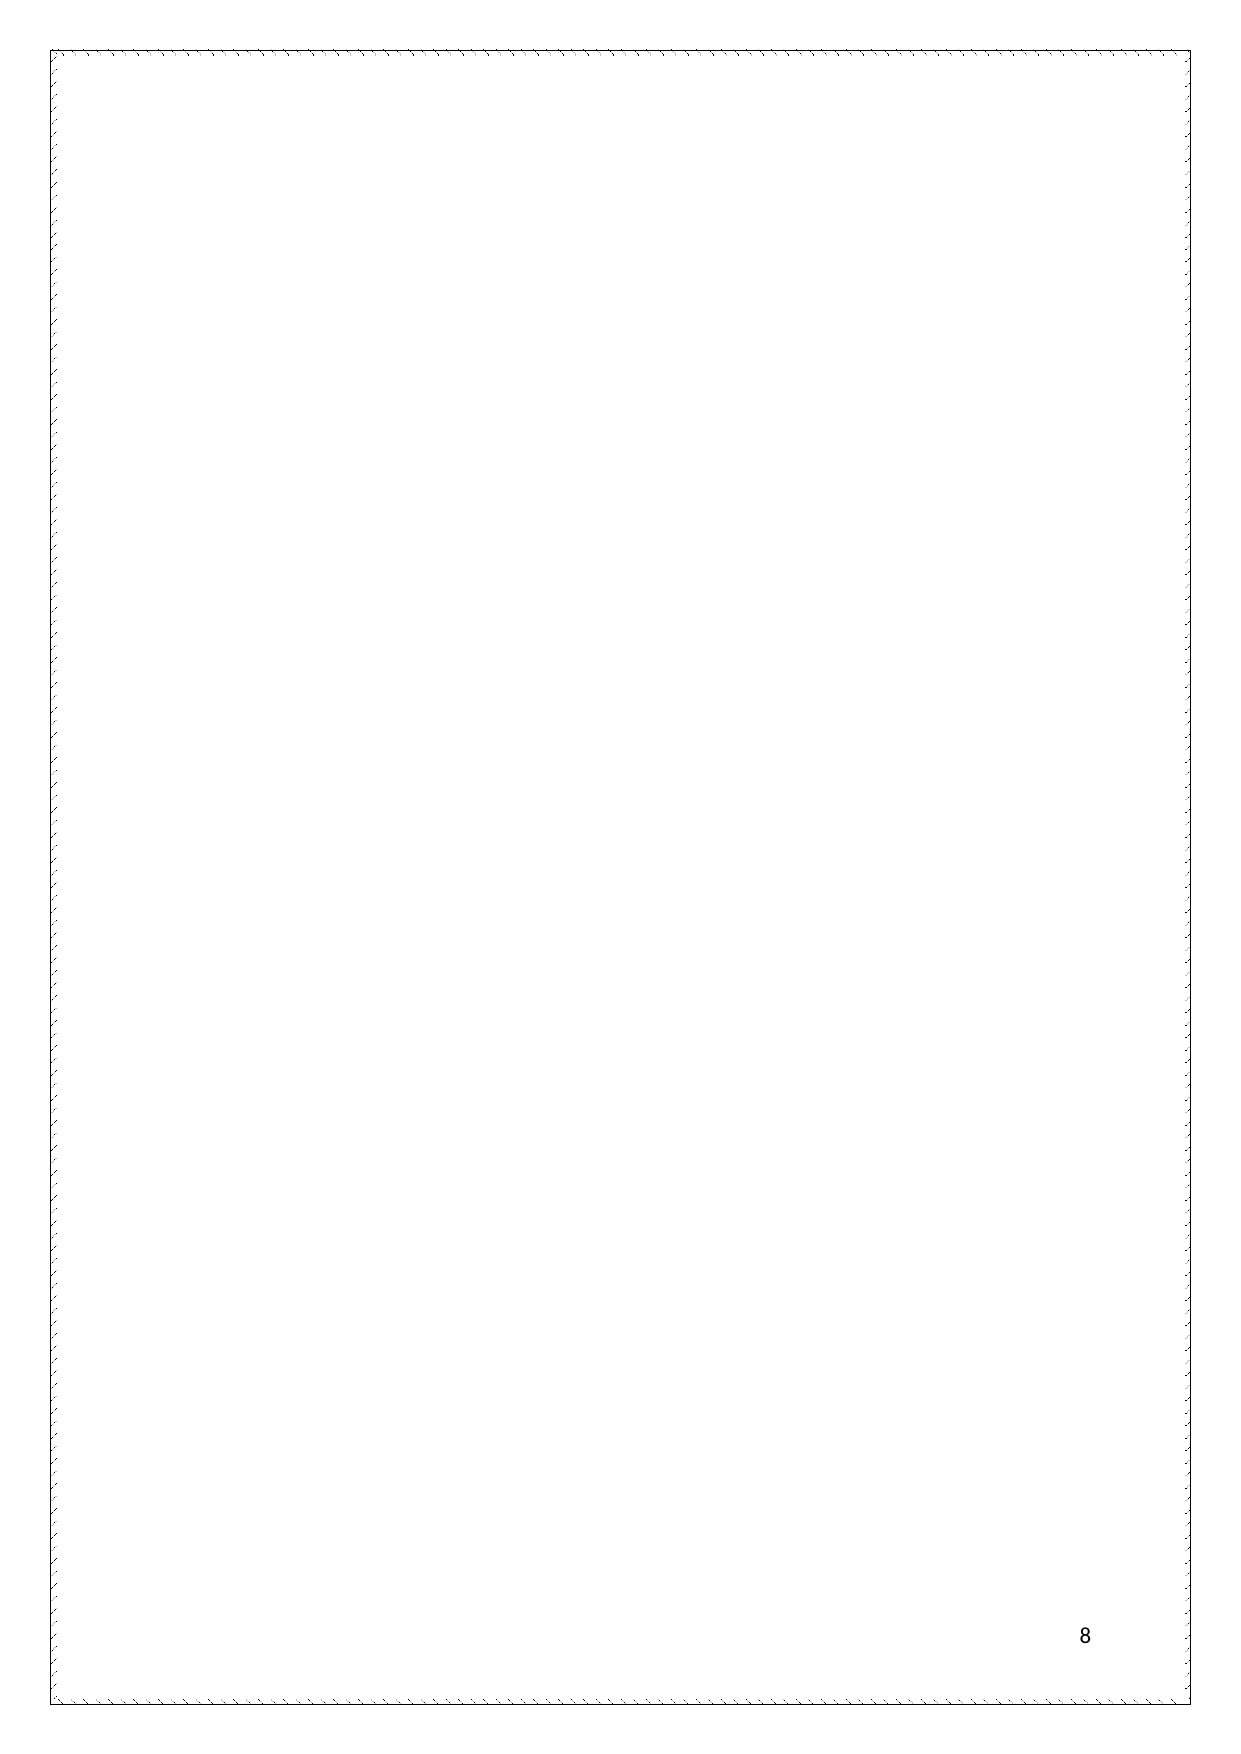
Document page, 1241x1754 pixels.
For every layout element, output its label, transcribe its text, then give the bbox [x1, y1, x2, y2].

picture [51, 51, 1190, 1704]
text 8 [87, 1622, 1091, 1649]
